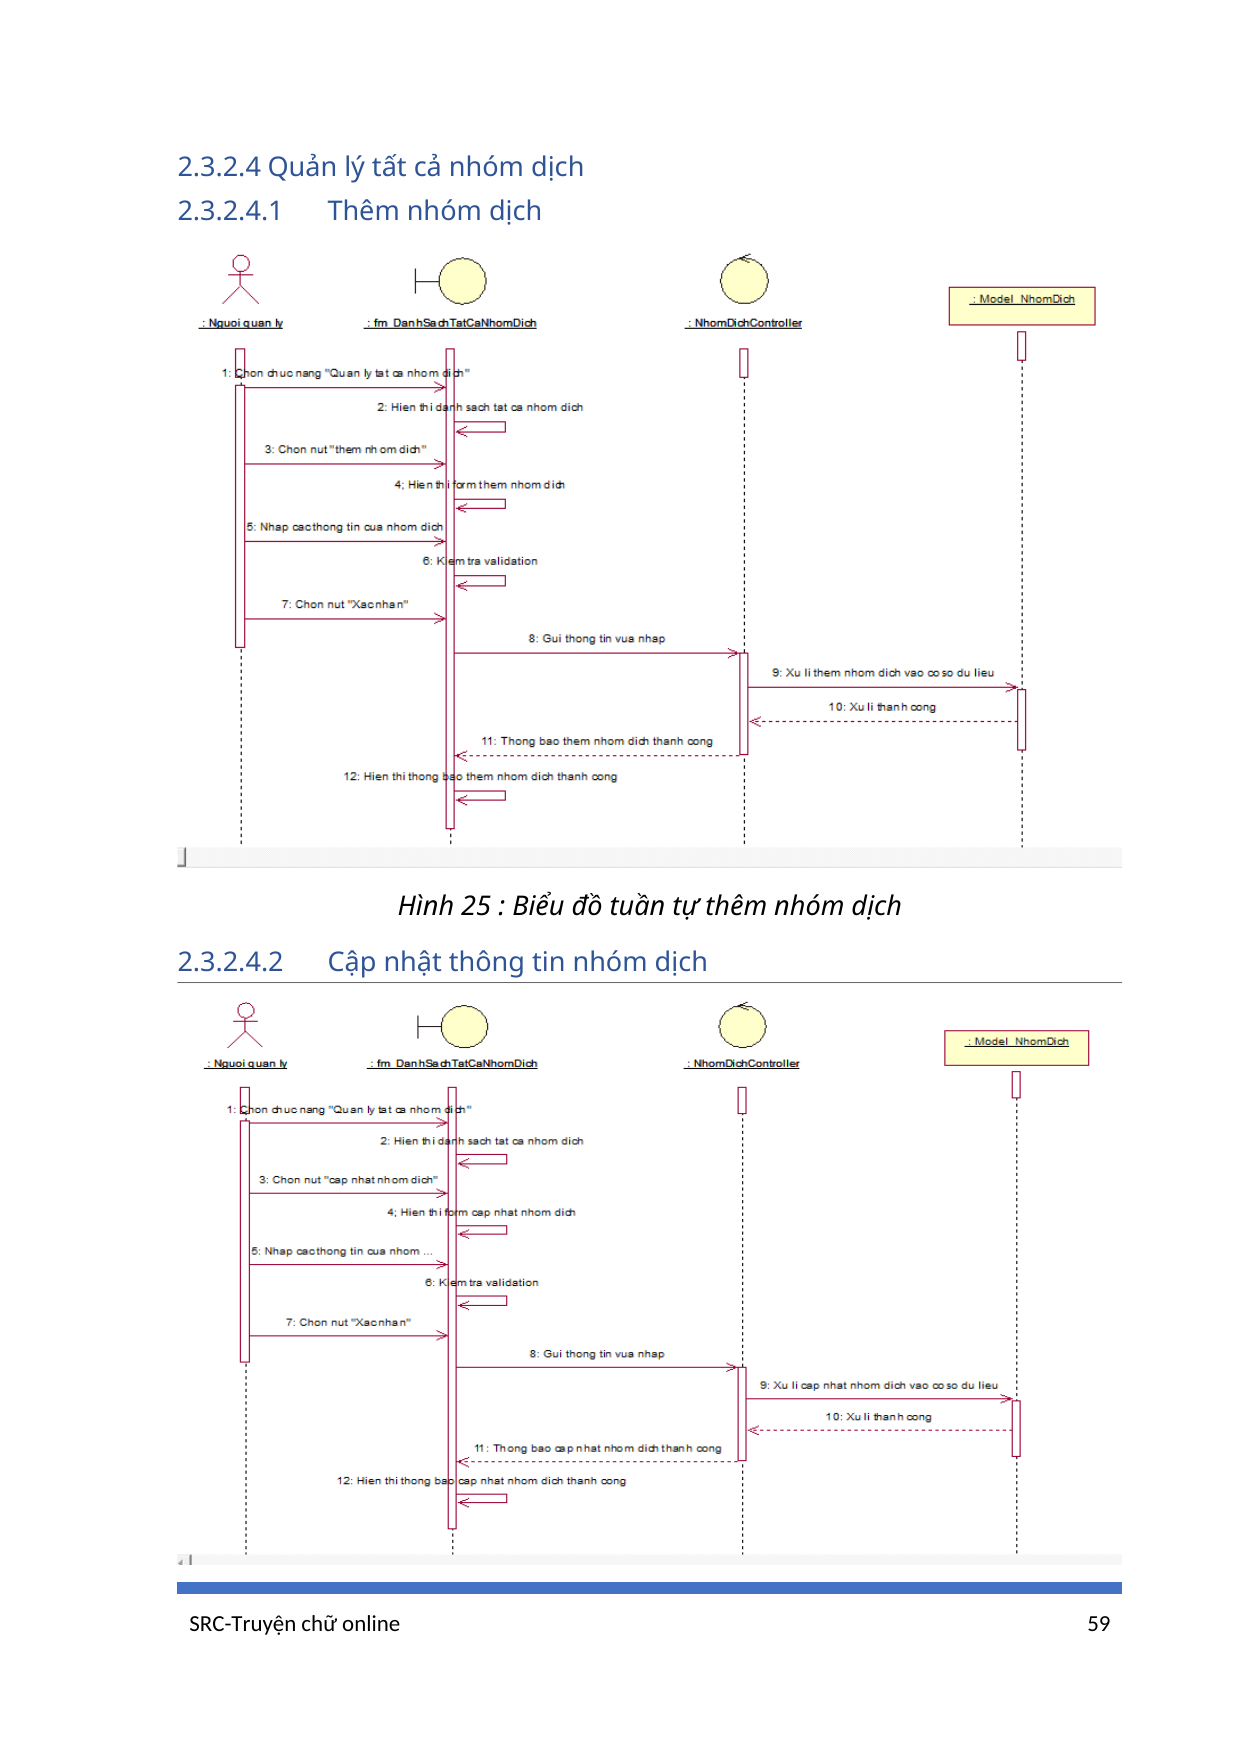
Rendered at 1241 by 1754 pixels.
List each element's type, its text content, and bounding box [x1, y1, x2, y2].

subtitle Cập nhật thông tin nhóm dịch [177, 943, 1122, 979]
picture [177, 231, 1123, 868]
text Hình 25 : Biểu đồ tuần tự thêm nhóm dịch [177, 886, 1122, 923]
subtitle Thêm nhóm dịch [177, 192, 1122, 228]
subtitle Quản lý tất cả nhóm dịch [177, 148, 1122, 184]
picture [177, 982, 1123, 1565]
